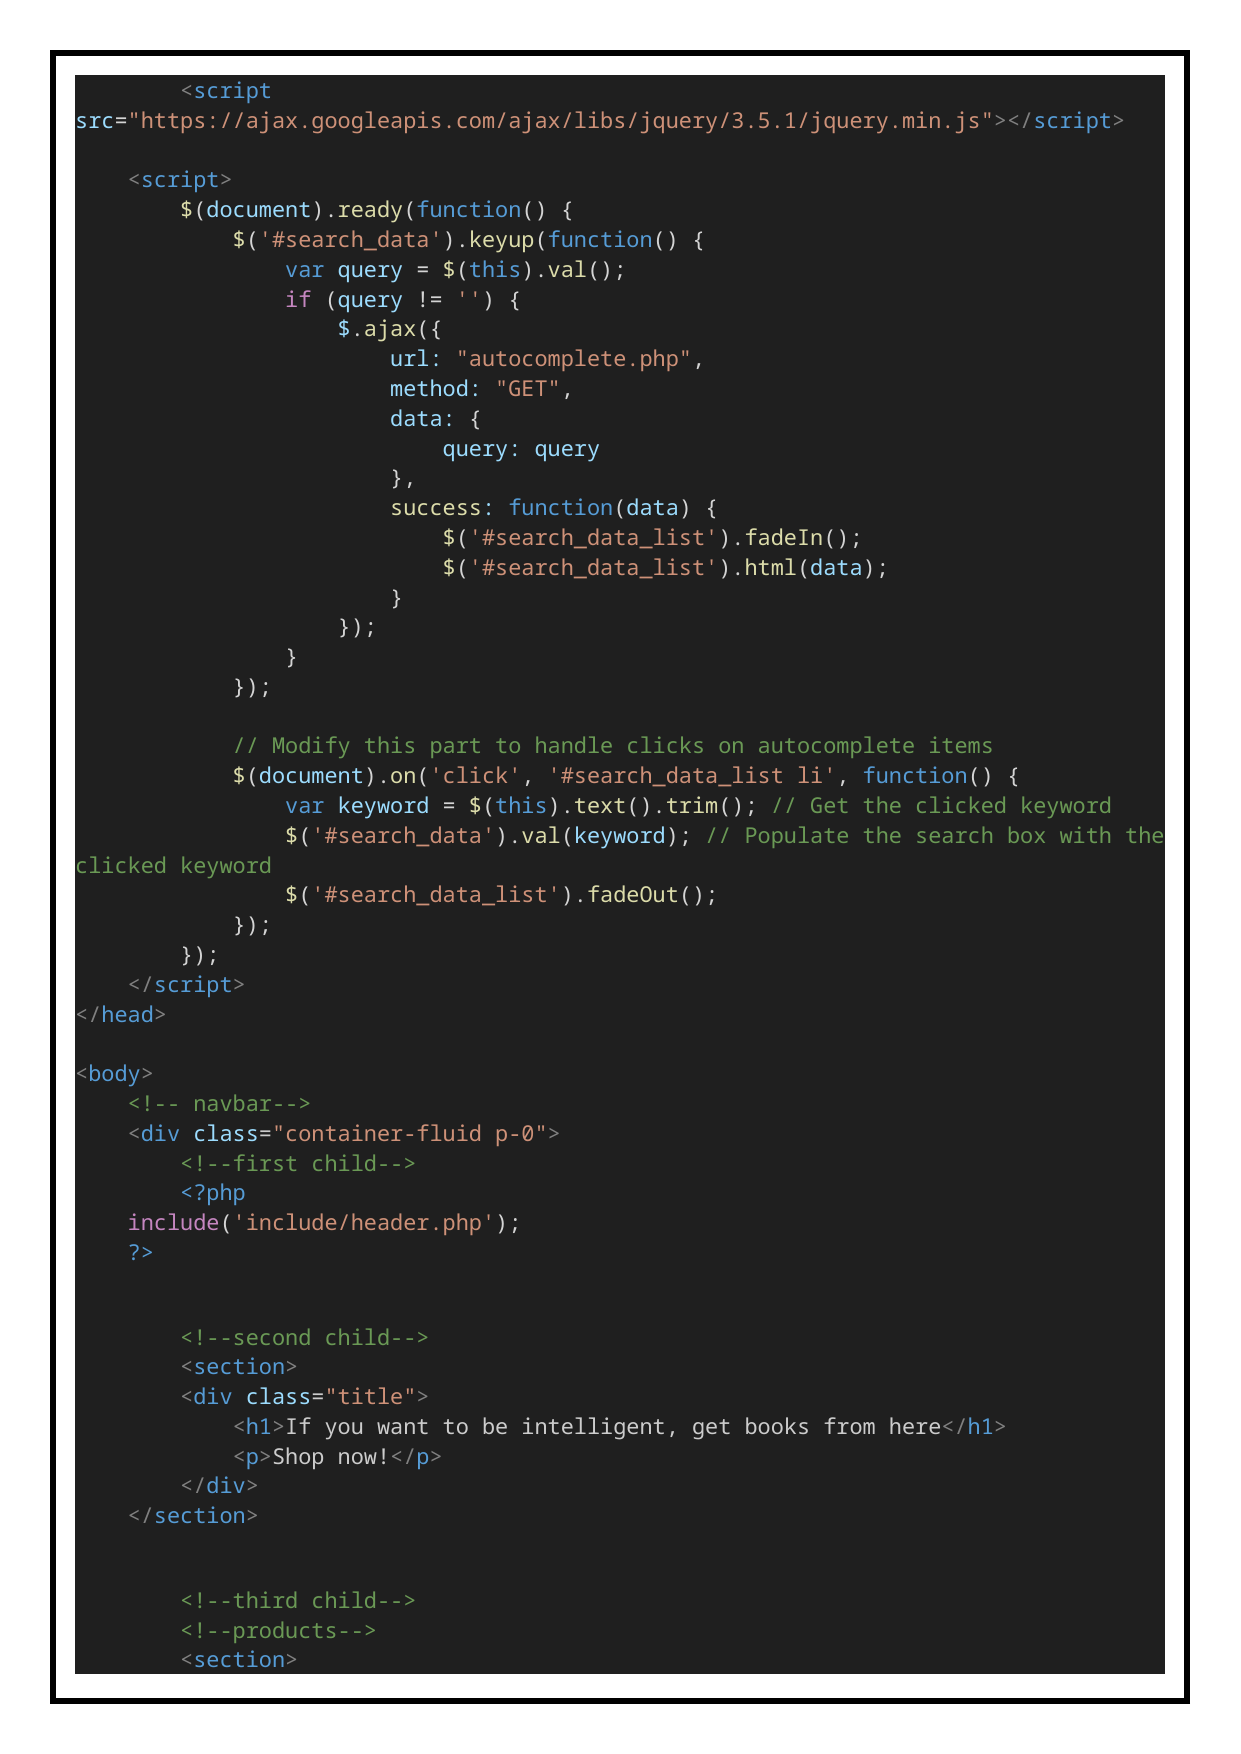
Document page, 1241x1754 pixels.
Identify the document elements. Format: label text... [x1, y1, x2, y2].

text </head> [75, 998, 1165, 1028]
text method: "GET", [75, 373, 1165, 403]
text $('#search_data_list').fadeOut(); [75, 879, 1165, 909]
text // Modify this part to handle clicks on autocomplete items [75, 730, 1165, 760]
text <script> [75, 164, 1165, 194]
text <div class="container-fluid p-0"> [75, 1118, 1165, 1147]
text }); [75, 671, 1165, 701]
text <section> [75, 1644, 1165, 1674]
text $.ajax({ [75, 313, 1165, 343]
text <script src="https://ajax.googleapis.com/ajax/libs/jquery/3.5.1/jquery.min.js"></script> [75, 75, 1165, 134]
text $('#search_data').val(keyword); // Populate the search box with the clicked keyword [75, 820, 1165, 879]
text $('#search_data_list').fadeIn(); [75, 522, 1165, 552]
text $(document).on('click', '#search_data_list li', function() { [75, 760, 1165, 790]
text }); [75, 611, 1165, 641]
text var keyword = $(this).text().trim(); // Get the clicked keyword [75, 790, 1165, 820]
text }, [75, 462, 1165, 492]
text <p>Shop now!</p> [75, 1441, 1165, 1470]
text success: function(data) { [75, 492, 1165, 522]
text <body> [75, 1058, 1165, 1088]
text var query = $(this).val(); [75, 254, 1165, 283]
text <?php [75, 1177, 1165, 1207]
text <h1>If you want to be intelligent, get books from here</h1> [75, 1411, 1165, 1441]
text <!--second child--> [75, 1321, 1165, 1351]
text }); [75, 909, 1165, 939]
text $('#search_data').keyup(function() { [75, 224, 1165, 254]
text } [75, 641, 1165, 671]
text ?> [75, 1237, 1165, 1267]
text query: query [75, 432, 1165, 462]
text <section> [75, 1351, 1165, 1381]
text $(document).ready(function() { [75, 194, 1165, 224]
text $('#search_data_list').html(data); [75, 552, 1165, 581]
text <!--third child--> [75, 1585, 1165, 1614]
text <div class="title"> [75, 1381, 1165, 1411]
text <!--products--> [75, 1614, 1165, 1644]
text }); [75, 939, 1165, 969]
text include('include/header.php'); [75, 1207, 1165, 1237]
text <!--first child--> [75, 1147, 1165, 1177]
text if (query != '') { [75, 283, 1165, 313]
text } [75, 581, 1165, 611]
text </script> [75, 969, 1165, 998]
text </div> [75, 1470, 1165, 1500]
text data: { [75, 403, 1165, 432]
text </section> [75, 1500, 1165, 1530]
text url: "autocomplete.php", [75, 343, 1165, 373]
text <!-- navbar--> [75, 1088, 1165, 1118]
